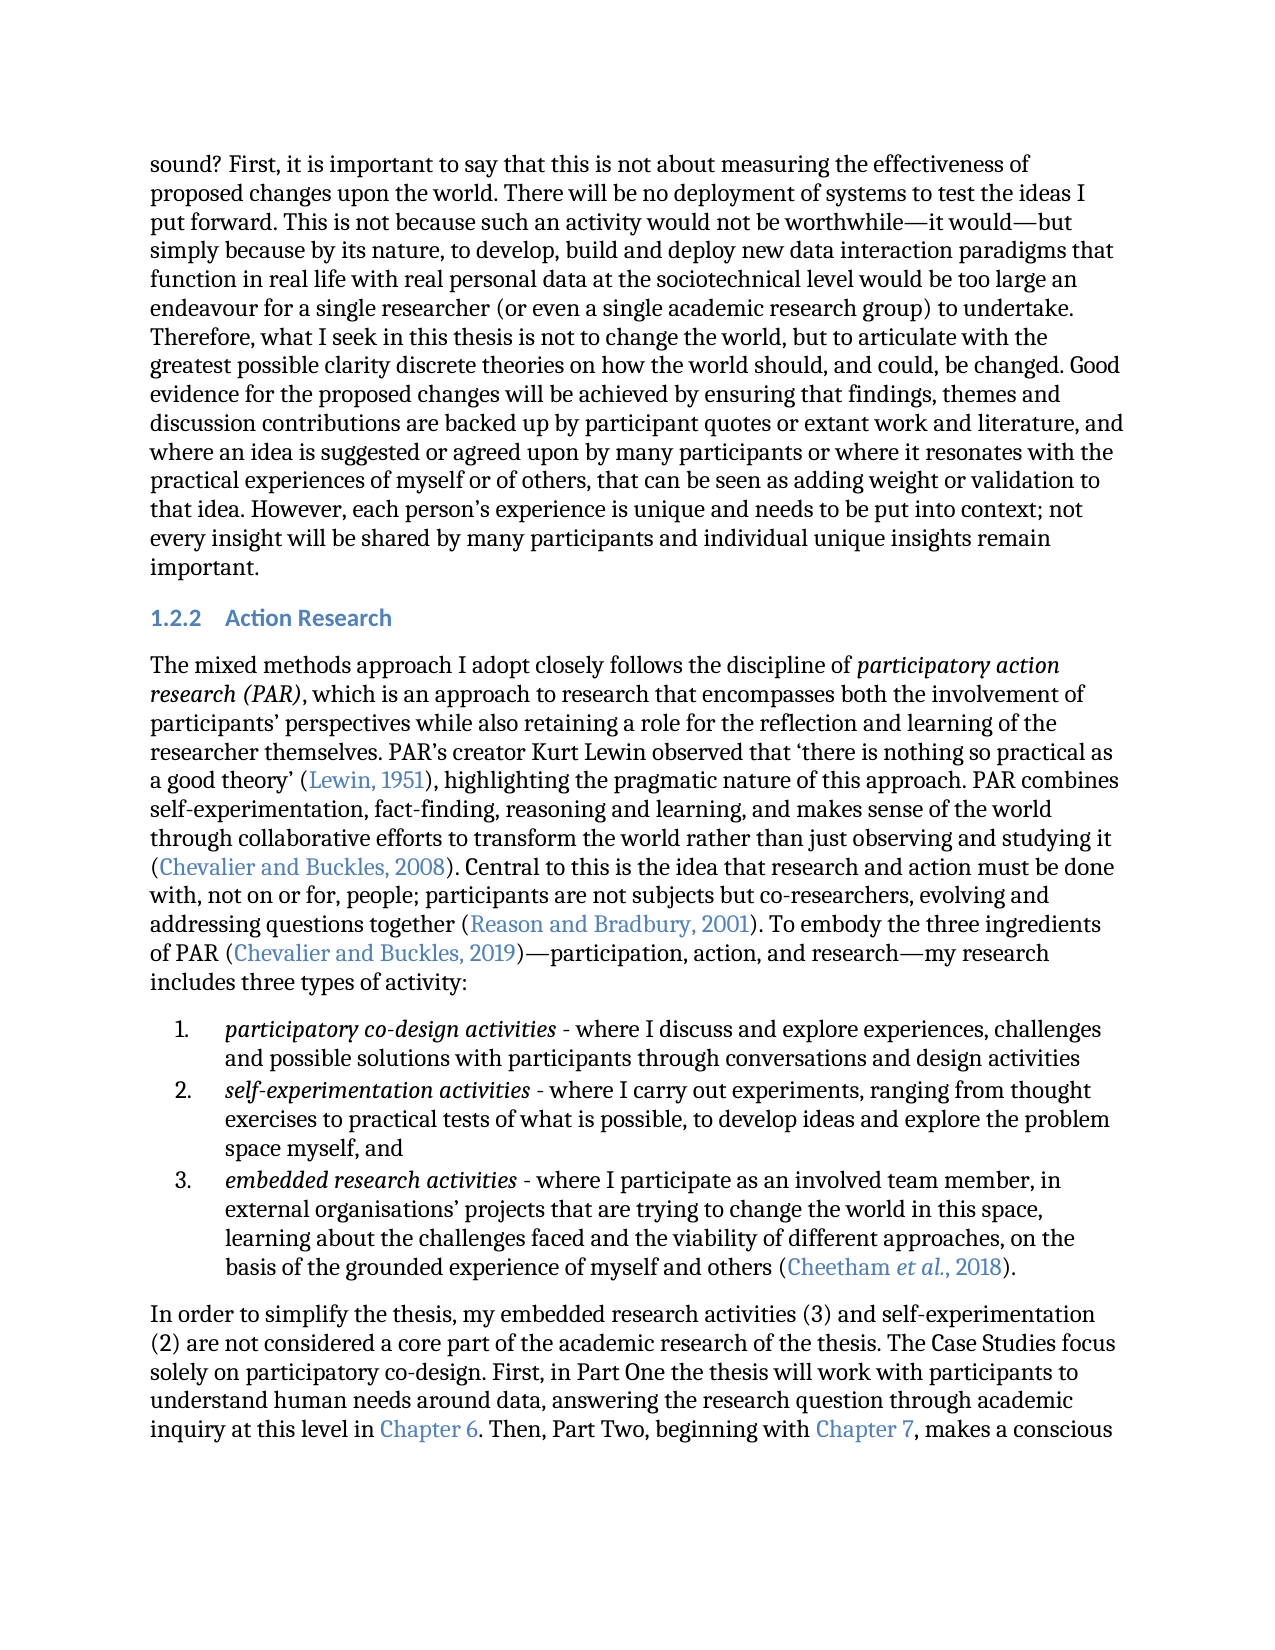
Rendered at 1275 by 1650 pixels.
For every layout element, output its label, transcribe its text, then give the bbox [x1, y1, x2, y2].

subtitle 1.2.2 Action Research [150, 602, 1125, 633]
list self-experimentation activities - where I carry out experiments, ranging from thought exercises to practical tests of what is possible, to develop ideas and explore the problem space myself, and [175, 1076, 1125, 1163]
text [150, 150, 1125, 581]
text The mixed methods approach I adopt closely follows the discipline of participatory action research (PAR), which is an approach to research that encompasses both the involvement of participants’ perspectives while also retaining a role for the reflection and learning of the researcher themselves. PAR’s creator Kurt Lewin observed that ‘there is nothing so practical as a good theory’ (Lewin, 1951), highlighting the pragmatic nature of this approach. PAR combines self-experimentation, fact-finding, reasoning and learning, and makes sense of the world through collaborative efforts to transform the world rather than just observing and studying it (Chevalier and Buckles, 2008). Central to this is the idea that research and action must be done with, not on or for, people; participants are not subjects but co-researchers, evolving and addressing questions together (Reason and Bradbury, 2001). To embody the three ingredients of PAR (Chevalier and Buckles, 2019)—participation, action, and research—my research includes three types of activity: [150, 651, 1125, 996]
list embedded research activities - where I participate as an involved team member, in external organisations’ projects that are trying to change the world in this space, learning about the challenges faced and the viability of different approaches, on the basis of the grounded experience of myself and others (Cheetham et al., 2018). [175, 1166, 1125, 1281]
list participatory co-design activities - where I discuss and explore experiences, challenges and possible solutions with participants through conversations and design activities [175, 1015, 1125, 1073]
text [150, 1300, 1125, 1444]
